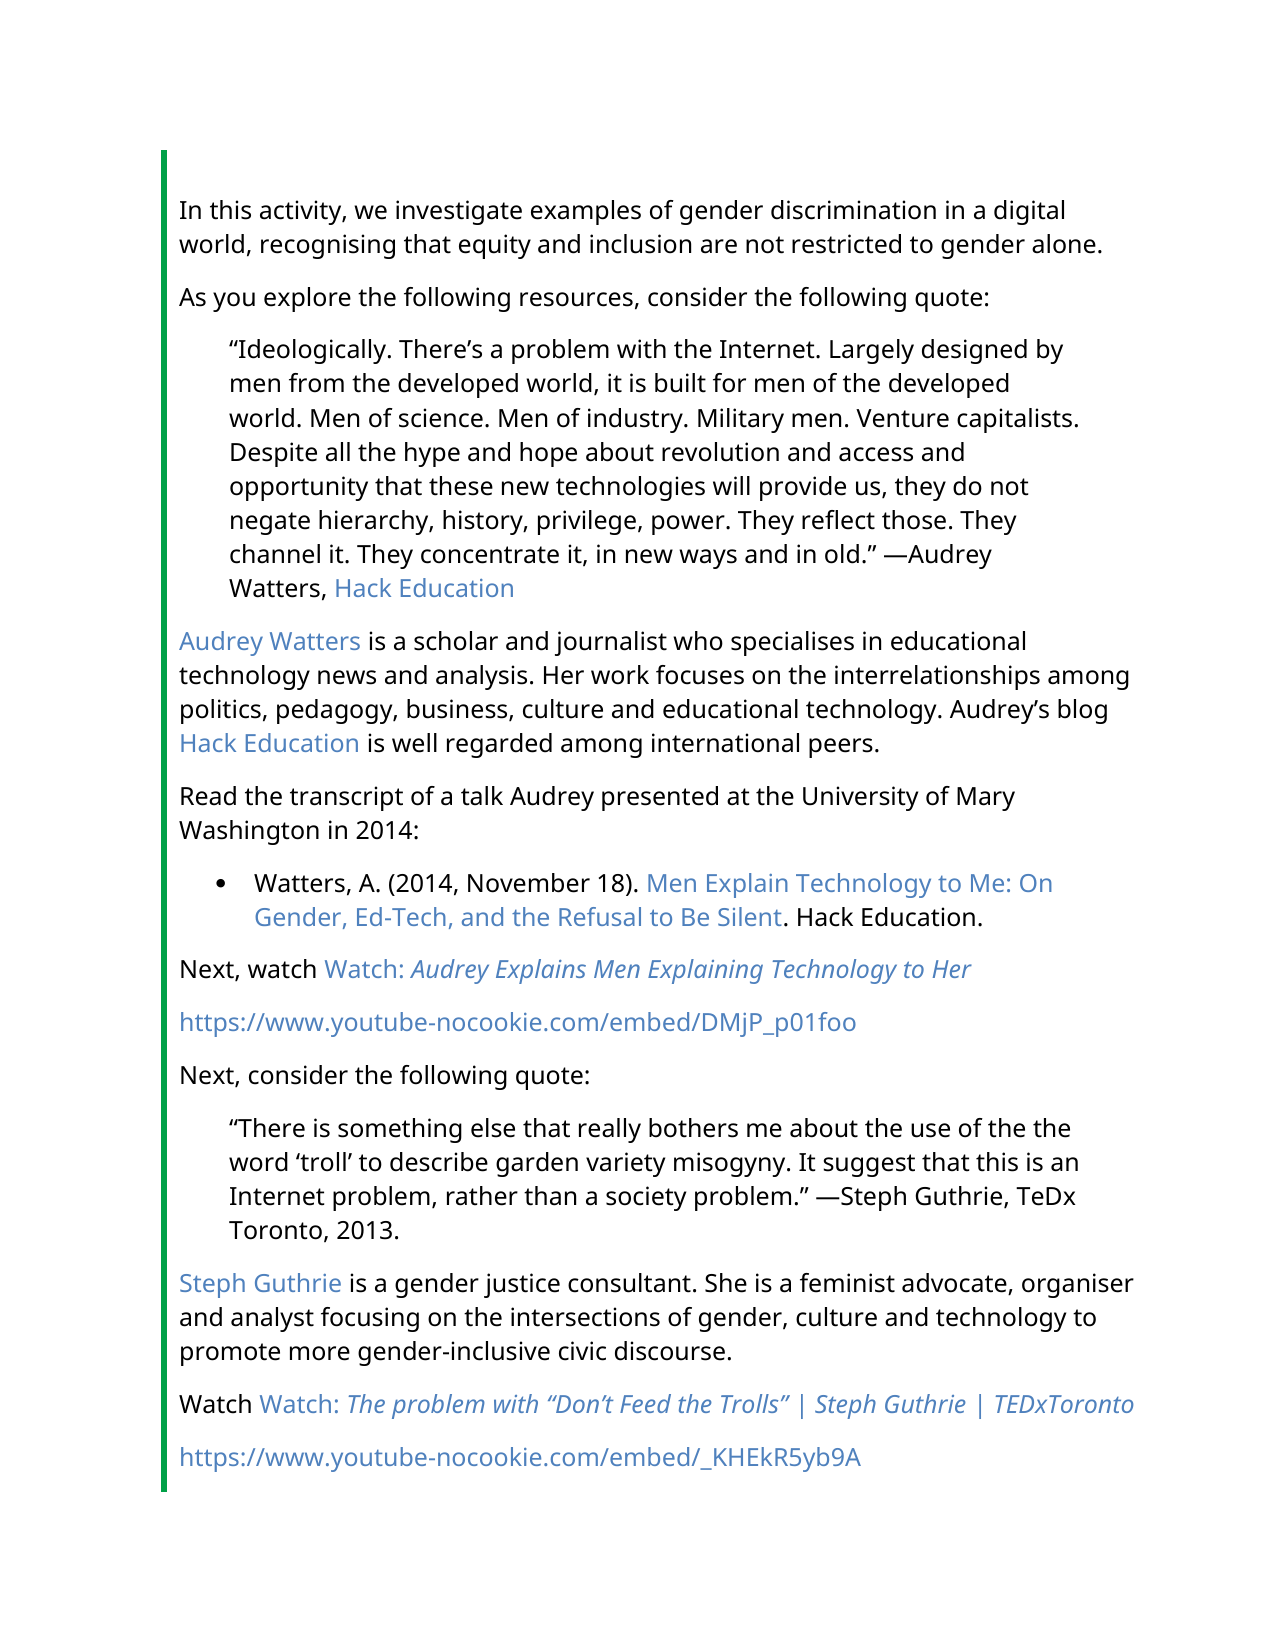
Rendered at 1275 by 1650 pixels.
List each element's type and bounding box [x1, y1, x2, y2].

table_header [167, 150, 1139, 1492]
